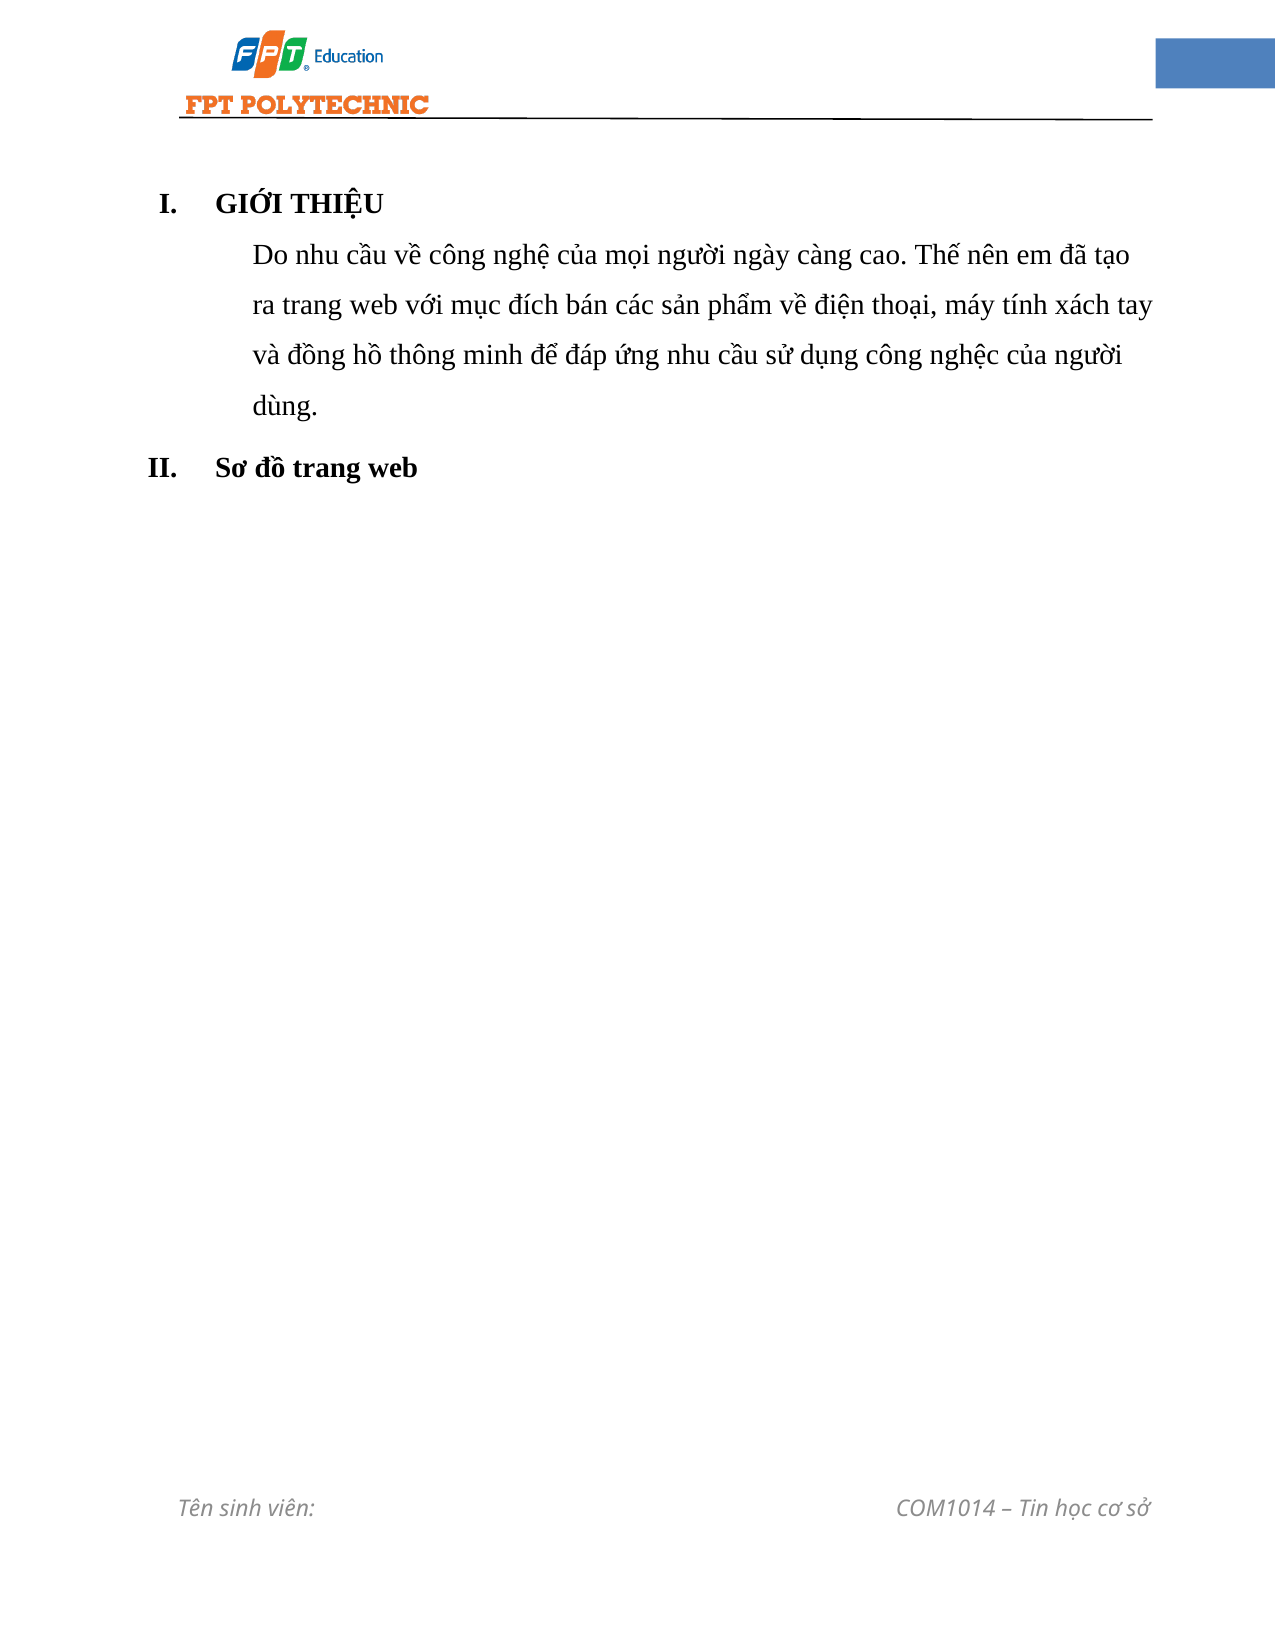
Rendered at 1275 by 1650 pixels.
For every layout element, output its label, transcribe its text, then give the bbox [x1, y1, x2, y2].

picture [177, 22, 437, 122]
list GIỚI THIỆU [177, 186, 1157, 220]
text Do nhu cầu về công nghệ của mọi người ngày càng cao. Thế nên em đã tạo ra trang web với mục đích bán các sản phẩm về điện thoại, máy tính xách tay và đồng hồ thông minh để đáp ứng nhu cầu sử dụng công nghệc của người dùng. [252, 237, 1157, 421]
list Sơ đồ trang web [177, 451, 1157, 484]
